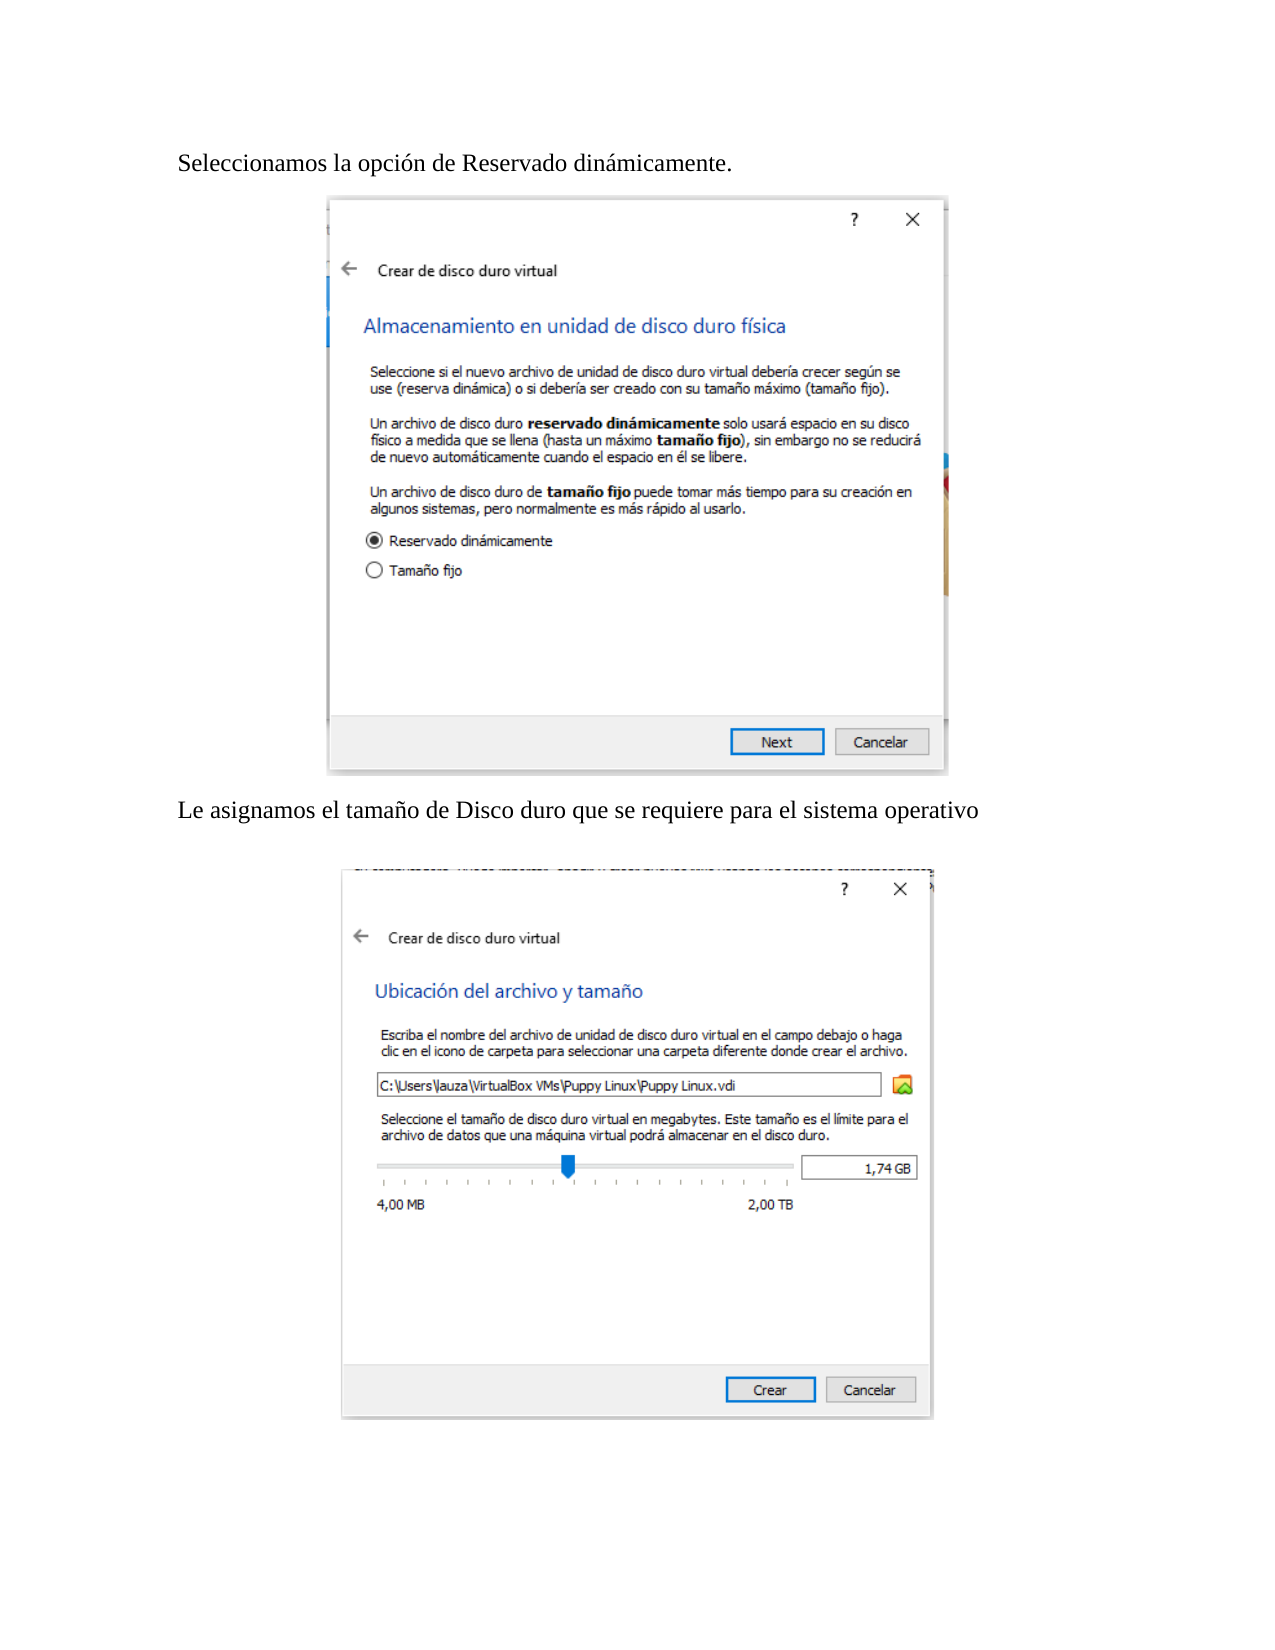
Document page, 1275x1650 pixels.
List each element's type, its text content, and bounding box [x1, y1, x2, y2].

text Le asignamos el tamaño de Disco duro que se requiere para el sistema operativo [177, 795, 1098, 824]
picture [340, 869, 935, 1420]
text Seleccionamos la opción de Reservado dinámicamente. [177, 148, 1098, 176]
picture [326, 195, 949, 776]
